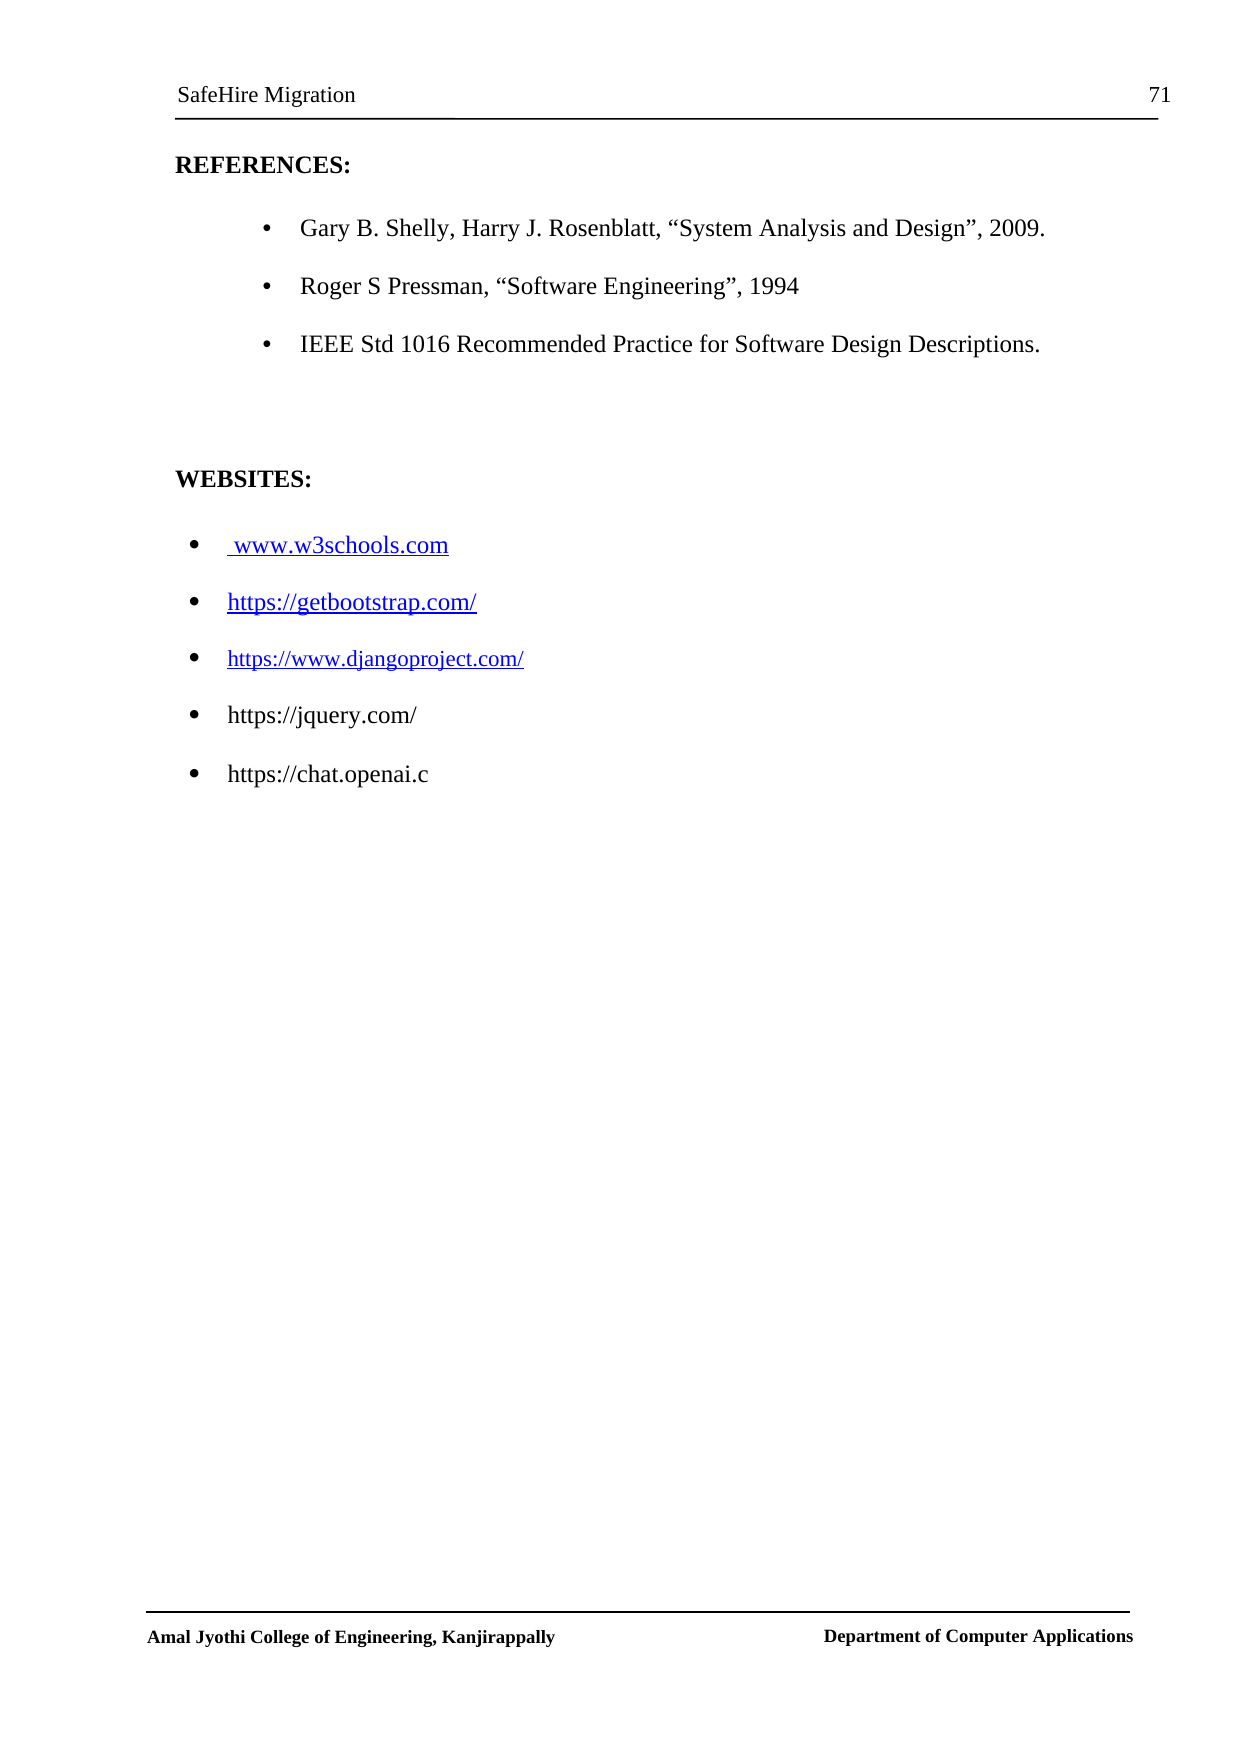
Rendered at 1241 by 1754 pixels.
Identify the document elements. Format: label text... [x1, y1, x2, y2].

list https://chat.openai.c [190, 759, 1180, 788]
list https://www.djangoproject.com/ [190, 645, 1180, 672]
list www.w3schools.com [190, 530, 1180, 559]
list https://jquery.com/ [190, 700, 1180, 729]
list Roger S Pressman, “Software Engineering”, 1994 [262, 271, 1180, 300]
list IEEE Std 1016 Recommended Practice for Software Design Descriptions. [262, 329, 1180, 357]
subtitle WEBSITES: [175, 464, 1044, 493]
subtitle REFERENCES: [175, 151, 1044, 179]
list Gary B. Shelly, Harry J. Rosenblatt, “System Analysis and Design”, 2009. [262, 213, 1180, 242]
list https://getbootstrap.com/ [190, 587, 1180, 616]
